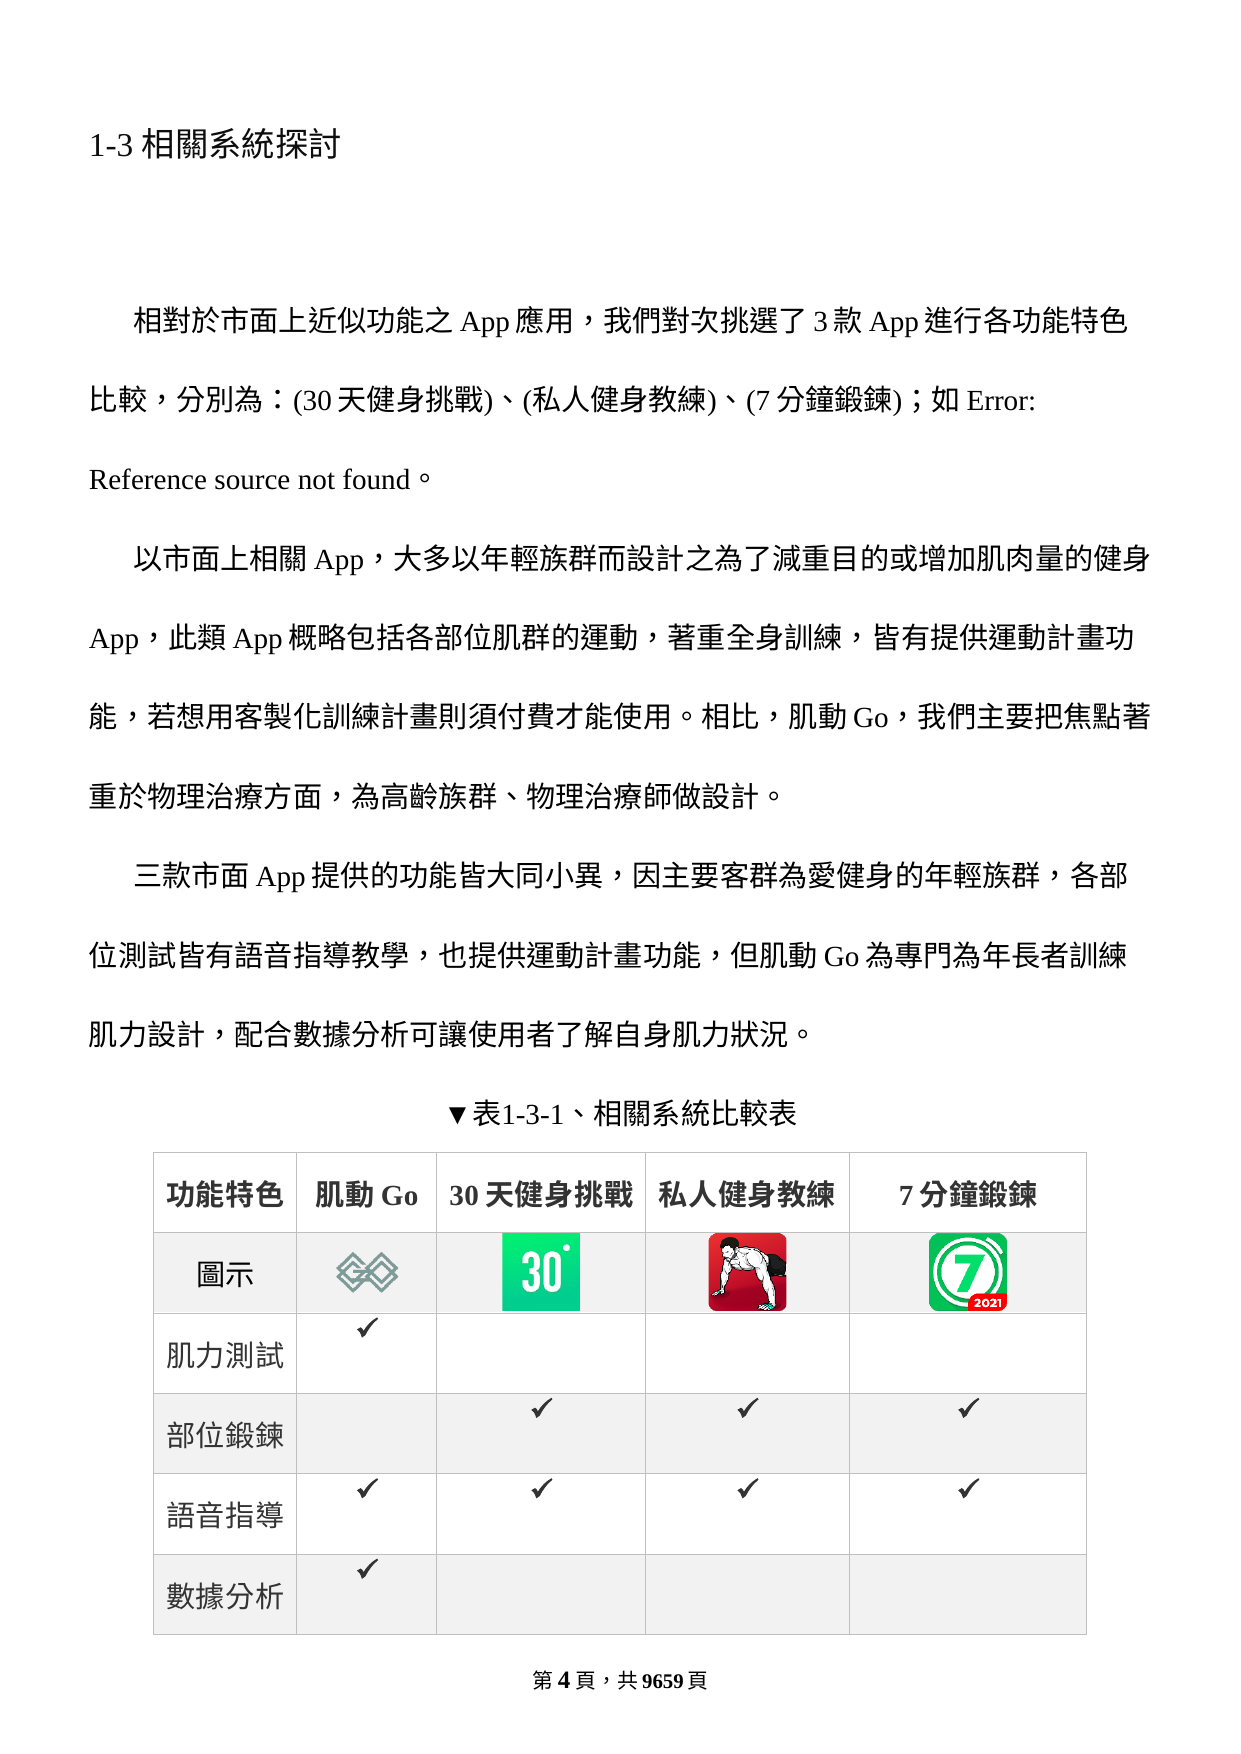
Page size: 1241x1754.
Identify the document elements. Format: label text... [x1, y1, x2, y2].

table_header 私人健身教練 [646, 1153, 849, 1232]
table_cell [646, 1474, 849, 1554]
table_cell [646, 1233, 849, 1312]
table_header 肌動Go [297, 1153, 436, 1232]
subtitle 相關系統探討 [89, 103, 1152, 182]
picture [328, 1233, 406, 1311]
table_cell [297, 1474, 436, 1554]
text 以市面上相關App，大多以年輕族群而設計之為了減重目的或增加肌肉量的健身App，此類App概略包括各部位肌群的運動，著重全身訓練，皆有提供運動計畫功能，若想用客製化訓練計畫則須付費才能使用。相比，肌動Go，我們主要把焦點著重於物理治療方面，為高齡族群、物理治療師做設計。 [89, 517, 1152, 834]
table_cell [850, 1555, 1086, 1634]
table_header 功能特色 [154, 1153, 296, 1232]
table_cell [850, 1314, 1086, 1393]
table_cell 肌力測試 [154, 1314, 296, 1393]
table_cell [646, 1555, 849, 1634]
picture [708, 1233, 787, 1311]
table_cell [437, 1555, 645, 1634]
table_cell 部位鍛鍊 [154, 1394, 296, 1473]
table_cell [646, 1314, 849, 1393]
text 三款市面App提供的功能皆大同小異，因主要客群為愛健身的年輕族群，各部位測試皆有語音指導教學，也提供運動計畫功能，但肌動Go為專門為年長者訓練肌力設計，配合數據分析可讓使用者了解自身肌力狀況。 [89, 834, 1152, 1072]
table_cell [850, 1233, 1086, 1312]
table_cell [437, 1394, 645, 1473]
table_header 30天健身挑戰 [437, 1153, 645, 1232]
picture [502, 1233, 580, 1311]
table_cell 圖示 [154, 1233, 296, 1312]
table_cell [297, 1555, 436, 1634]
table_cell [297, 1314, 436, 1393]
table_header 7分鐘鍛鍊 [850, 1153, 1086, 1232]
table_cell [297, 1394, 436, 1473]
table_cell 語音指導 [154, 1474, 296, 1554]
table_cell [850, 1474, 1086, 1554]
table_cell [297, 1233, 436, 1312]
table_cell 數據分析 [154, 1555, 296, 1634]
table_cell [646, 1394, 849, 1473]
table_cell [437, 1474, 645, 1554]
picture [929, 1233, 1007, 1311]
table_cell [850, 1394, 1086, 1473]
table_cell [437, 1233, 645, 1312]
table_cell [437, 1314, 645, 1393]
